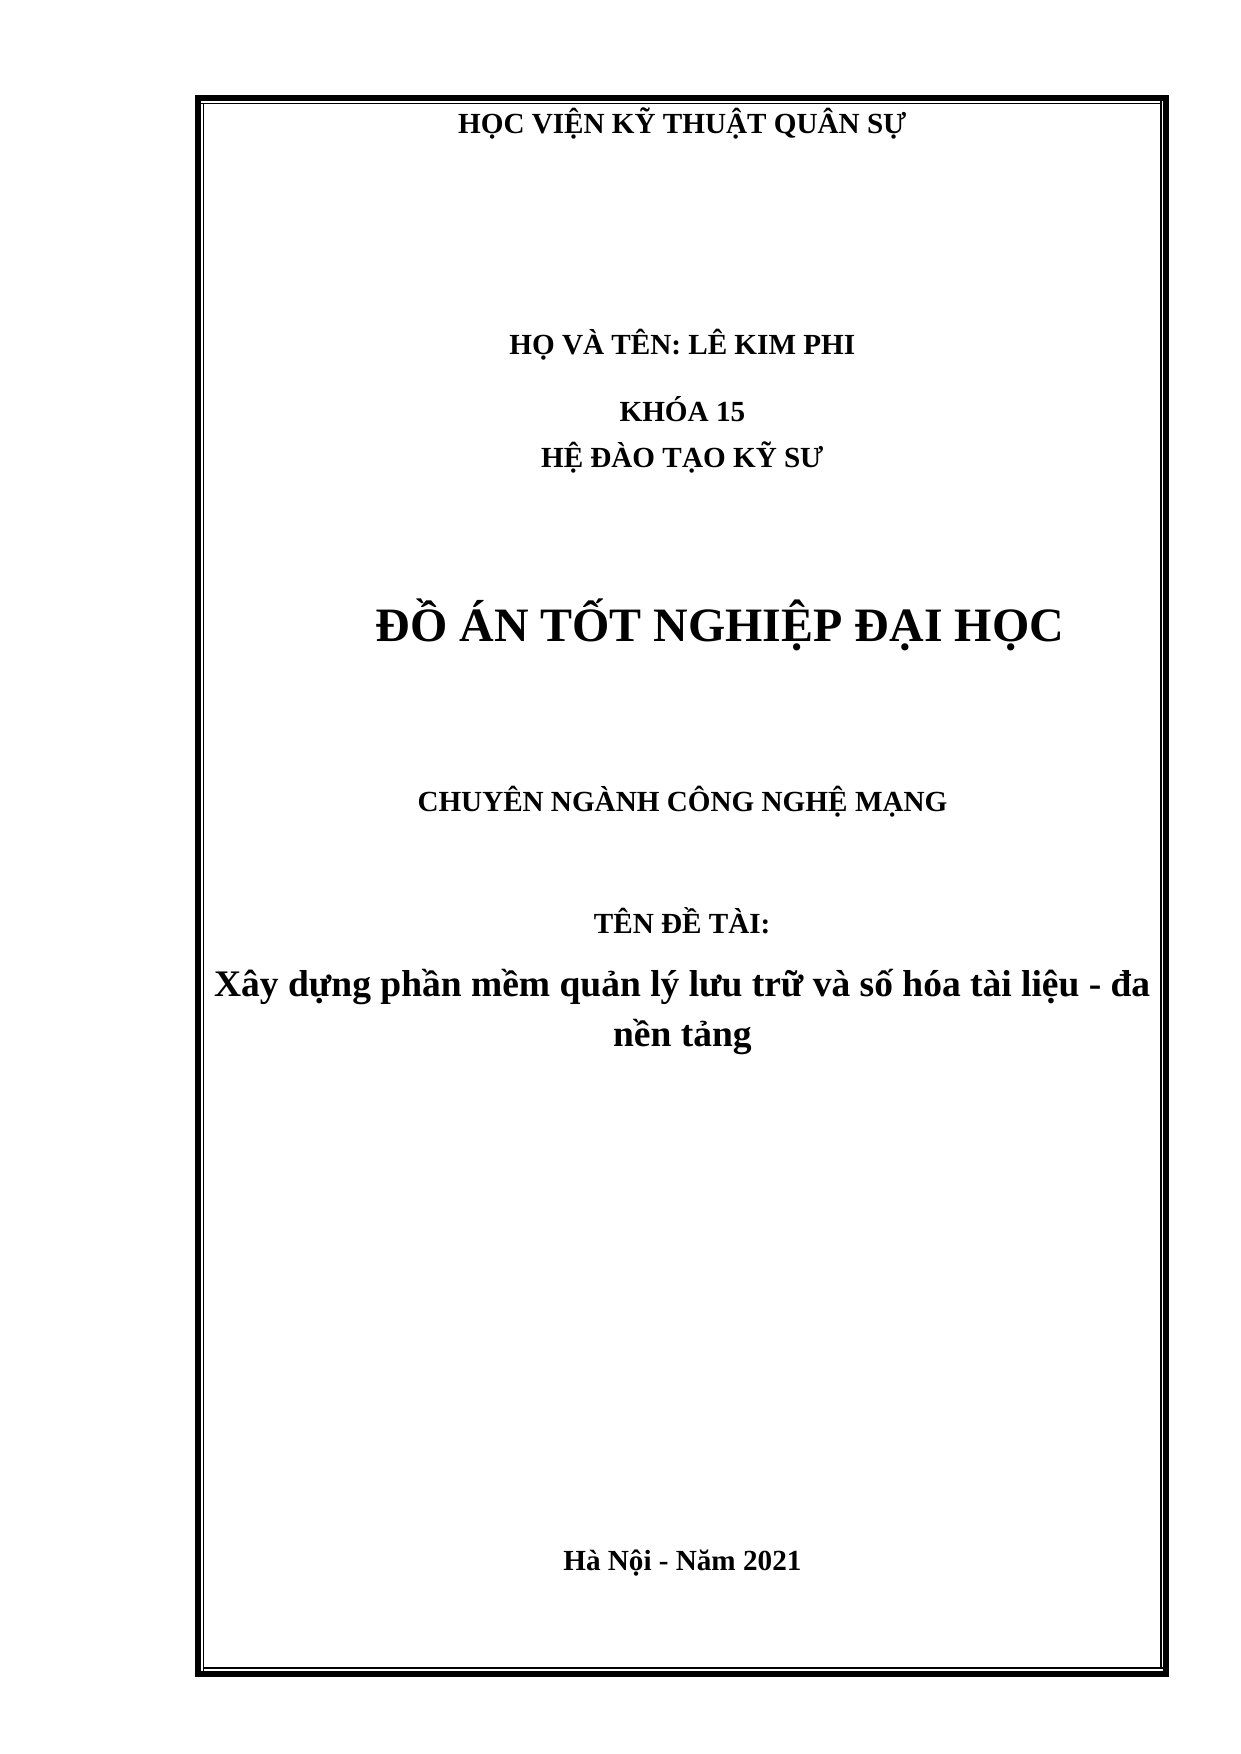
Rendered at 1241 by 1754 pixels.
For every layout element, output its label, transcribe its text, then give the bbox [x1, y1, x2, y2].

text TÊN ĐỀ TÀI: [213, 907, 1152, 940]
text KHÓA 15 [213, 394, 1152, 428]
text CHUYÊN NGÀNH CÔNG NGHỆ MẠNG [213, 784, 1152, 818]
text Xây dựng phần mềm quản lý lưu trữ và số hóa tài liệu - đa nền tảng [213, 962, 1152, 1054]
text HỌC VIỆN KỸ THUẬT QUÂN SỰ [213, 106, 1152, 140]
text Hà Nội - Năm 2021 [213, 1543, 1152, 1576]
text HỌ VÀ TÊN: LÊ KIM PHI [213, 327, 1152, 361]
text HỆ ĐÀO TẠO KỸ SƯ [213, 440, 1152, 474]
text ĐỒ ÁN TỐT NGHIỆP ĐẠI HỌC [213, 597, 1152, 652]
